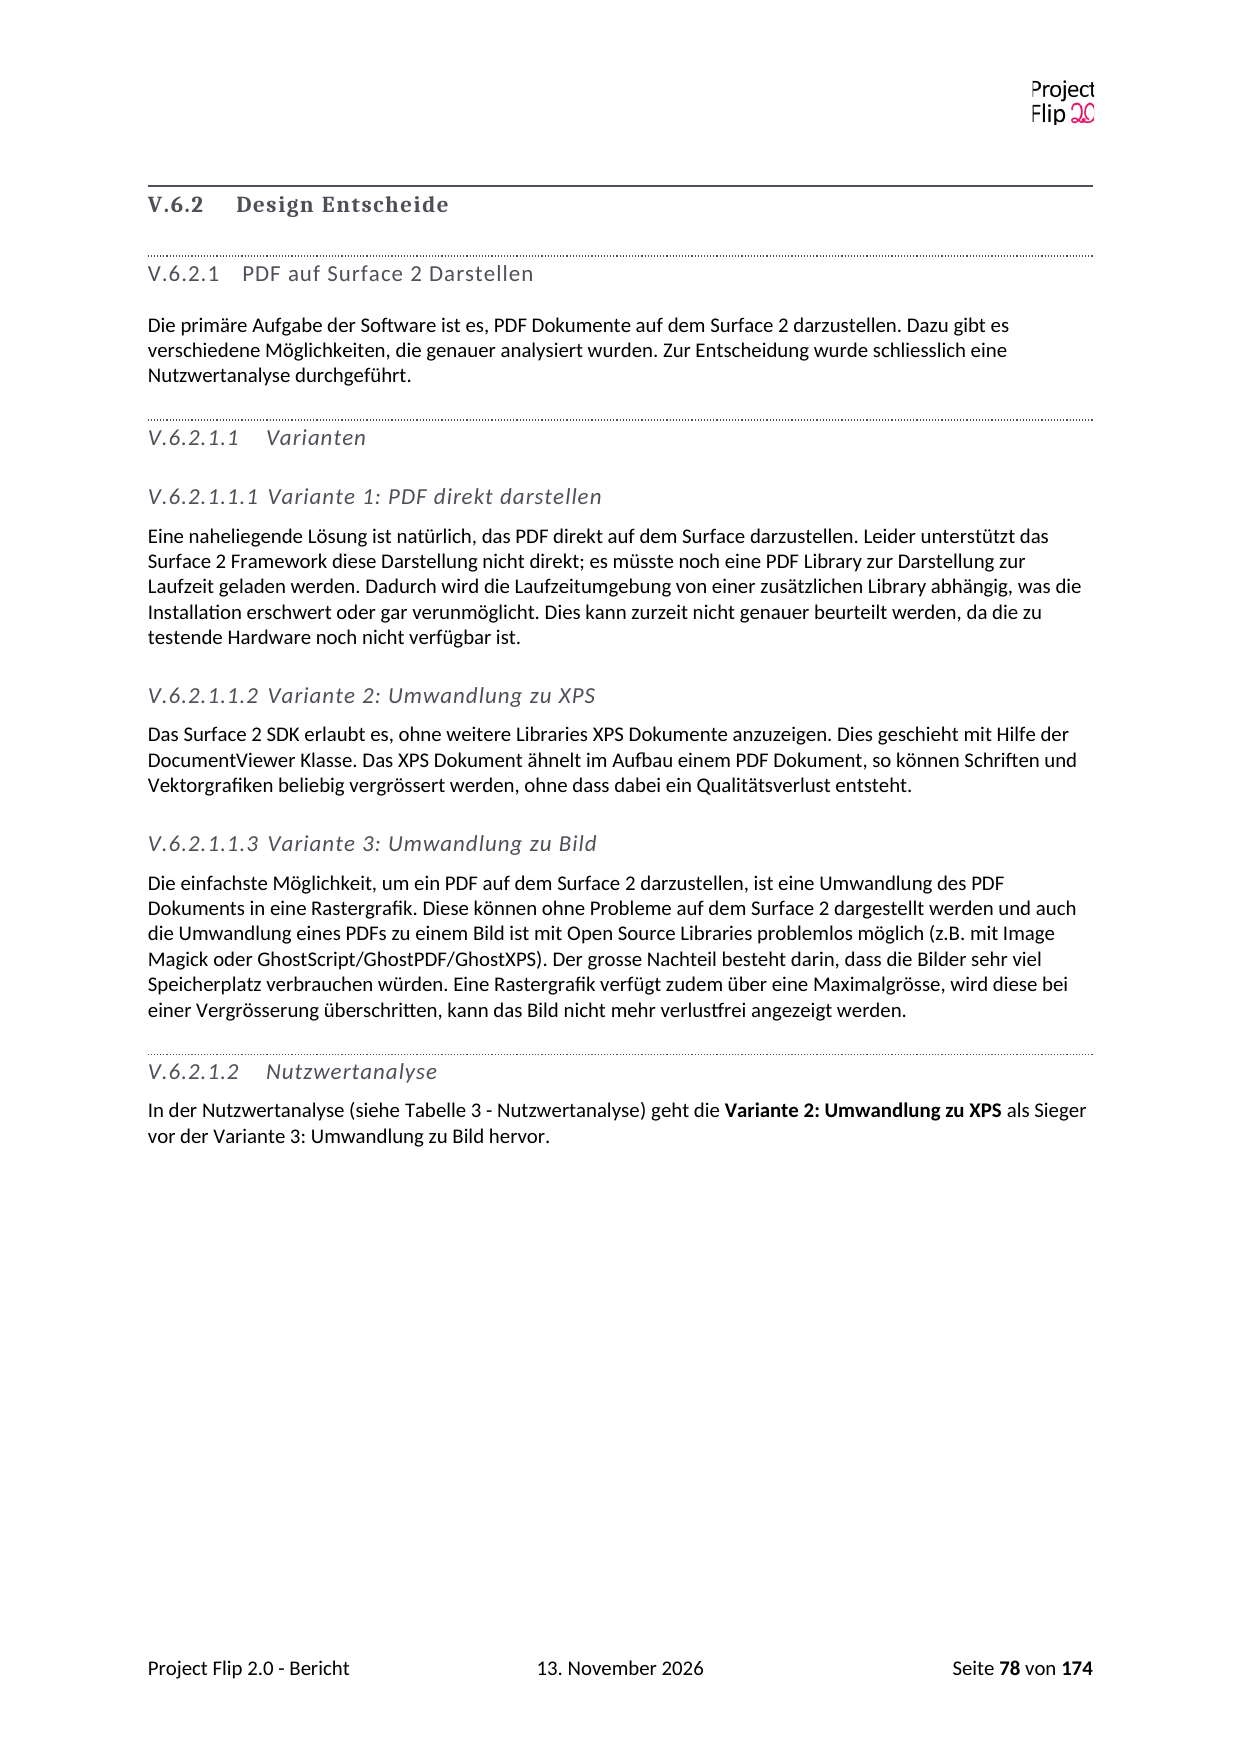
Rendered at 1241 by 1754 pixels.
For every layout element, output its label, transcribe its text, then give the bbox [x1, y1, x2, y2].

subtitle Varianten [148, 419, 1093, 451]
text Das Surface 2 SDK erlaubt es, ohne weitere Libraries XPS Dokumente anzuzeigen. Dies geschieht mit Hilfe der DocumentViewer Klasse. Das XPS Dokument ähnelt im Aufbau einem PDF Dokument, so können Schriften und Vektorgrafiken beliebig vergrössert werden, ohne dass dabei ein Qualitätsverlust entsteht. [148, 722, 1093, 798]
subtitle PDF auf Surface 2 Darstellen [148, 255, 1093, 287]
subtitle Variante 3: Umwandlung zu Bild [148, 829, 1093, 857]
text Die primäre Aufgabe der Software ist es, PDF Dokumente auf dem Surface 2 darzustellen. Dazu gibt es verschiedene Möglichkeiten, die genauer analysiert wurden. Zur Entscheidung wurde schliesslich eine Nutzwertanalyse durchgeführt. [148, 312, 1093, 388]
subtitle Nutzwertanalyse [148, 1053, 1093, 1085]
subtitle Variante 1: PDF direkt darstellen [148, 482, 1093, 510]
subtitle Design Entscheide [148, 187, 1093, 218]
text In der Nutzwertanalyse (siehe Tabelle 3 - Nutzwertanalyse) geht die Variante 2: Umwandlung zu XPS als Sieger vor der Variante 3: Umwandlung zu Bild hervor. [148, 1098, 1093, 1148]
subtitle Variante 2: Umwandlung zu XPS [148, 681, 1093, 709]
picture [1081, 79, 1097, 124]
text Eine naheliegende Lösung ist natürlich, das PDF direkt auf dem Surface darzustellen. Leider unterstützt das Surface 2 Framework diese Darstellung nicht direkt; es müsste noch eine PDF Library zur Darstellung zur Laufzeit geladen werden. Dadurch wird die Laufzeitumgebung von einer zusätzlichen Library abhängig, was die Installation erschwert oder gar verunmöglicht. Dies kann zurzeit nicht genauer beurteilt werden, da die zu testende Hardware noch nicht verfügbar ist. [148, 523, 1093, 650]
text Die einfachste Möglichkeit, um ein PDF auf dem Surface 2 darzustellen, ist eine Umwandlung des PDF Dokuments in eine Rastergrafik. Diese können ohne Probleme auf dem Surface 2 dargestellt werden und auch die Umwandlung eines PDFs zu einem Bild ist mit Open Source Libraries problemlos möglich (z.B. mit Image Magick oder GhostScript/GhostPDF/GhostXPS). Der grosse Nachteil besteht darin, dass die Bilder sehr viel Speicherplatz verbrauchen würden. Eine Rastergrafik verfügt zudem über eine Maximalgrösse, wird diese bei einer Vergrösserung überschritten, kann das Bild nicht mehr verlustfrei angezeigt werden. [148, 870, 1093, 1022]
